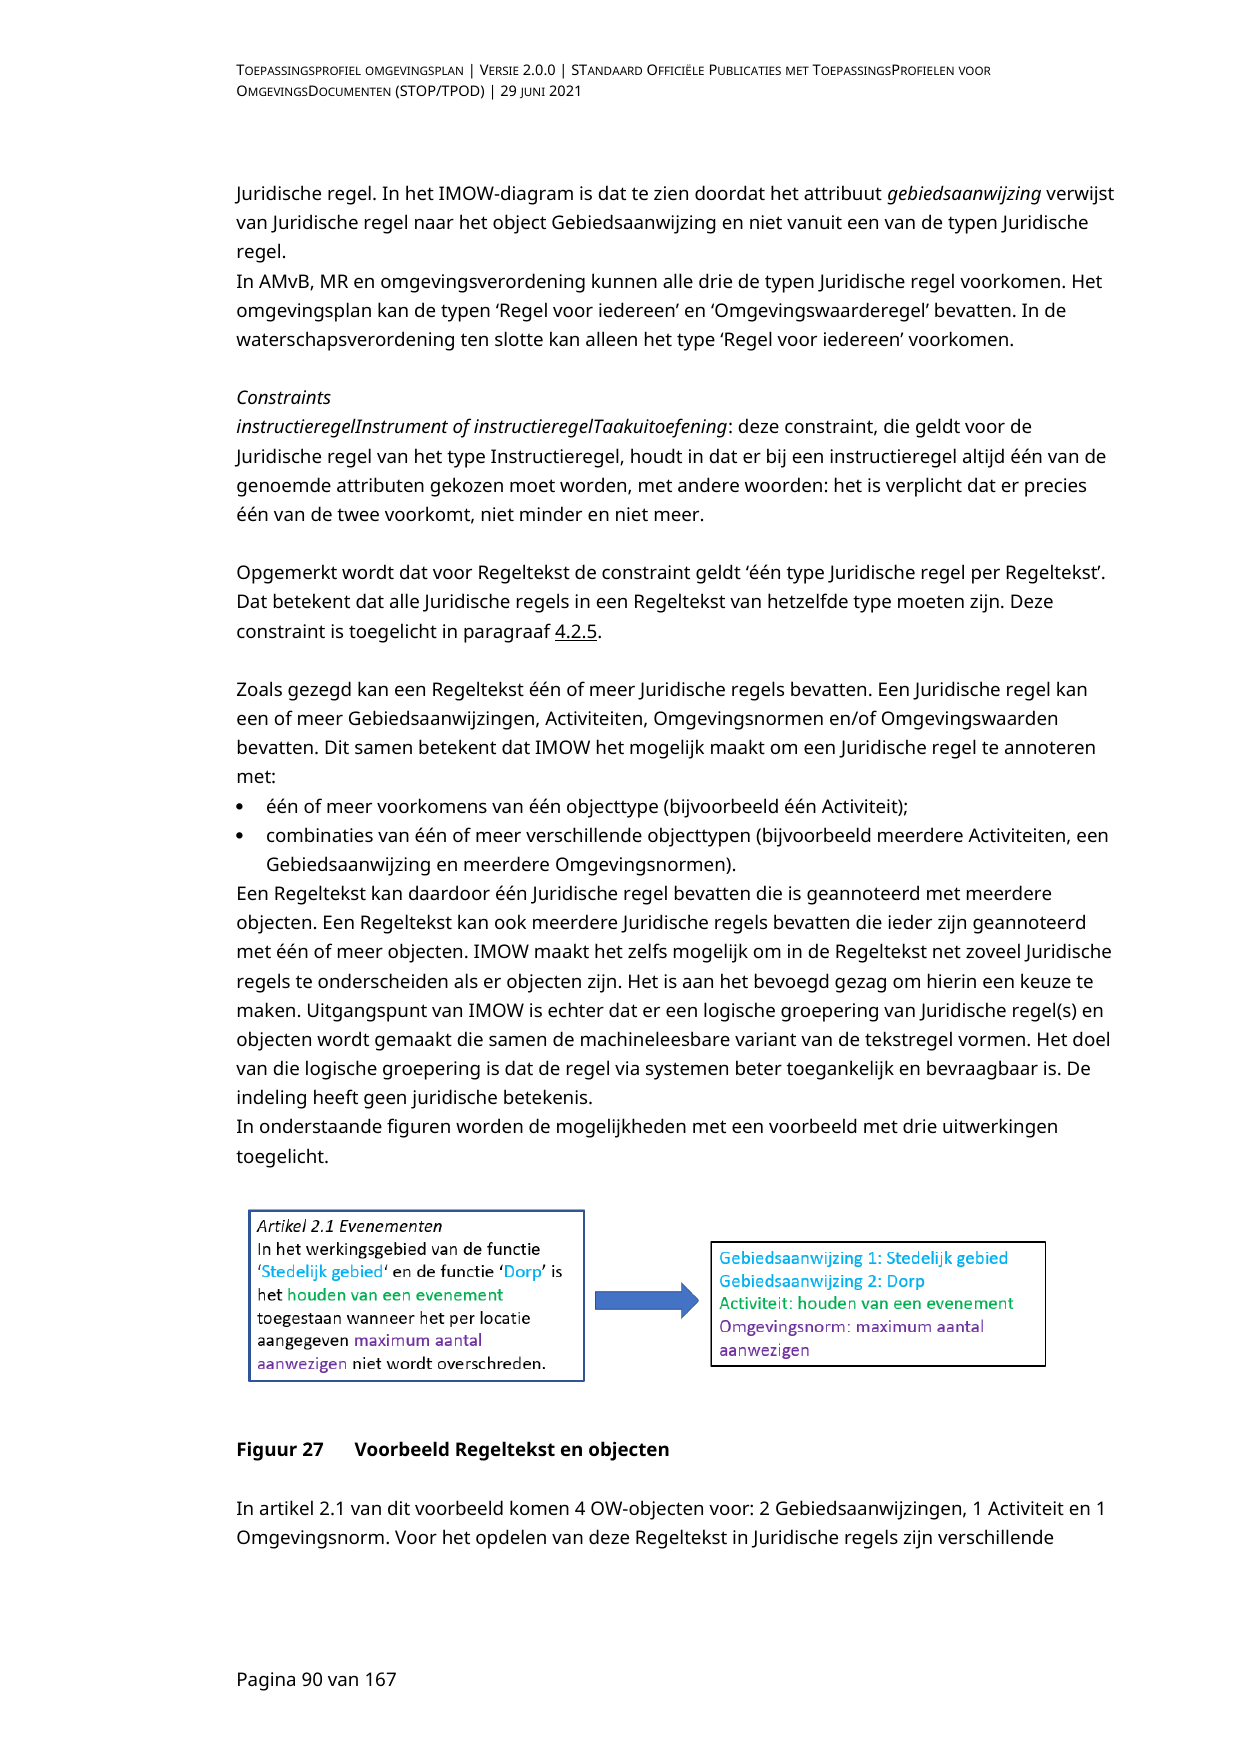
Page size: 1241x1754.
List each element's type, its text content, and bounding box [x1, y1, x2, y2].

text In onderstaande figuren worden de mogelijkheden met een voorbeeld met drie uitwerkingen toegelicht. [236, 1111, 1122, 1169]
text Voorbeeld Regeltekst en objecten [236, 1433, 1122, 1463]
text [236, 1492, 1122, 1550]
text één of meer voorkomens van één objecttype (bijvoorbeeld één Activiteit); [236, 790, 1122, 819]
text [236, 177, 1122, 265]
text Zoals gezegd kan een Regeltekst één of meer Juridische regels bevatten. Een Juridische regel kan een of meer Gebiedsaanwijzingen, Activiteiten, Omgevingsnormen en/of Omgevingswaarden bevatten. Dit samen betekent dat IMOW het mogelijk maakt om een Juridische regel te annoteren met: [236, 673, 1122, 790]
text Een Regeltekst kan daardoor één Juridische regel bevatten die is geannoteerd met meerdere objecten. Een Regeltekst kan ook meerdere Juridische regels bevatten die ieder zijn geannoteerd met één of meer objecten. IMOW maakt het zelfs mogelijk om in de Regeltekst net zoveel Juridische regels te onderscheiden als er objecten zijn. Het is aan het bevoegd gezag om hierin een keuze te maken. Uitgangspunt van IMOW is echter dat er een logische groepering van Juridische regel(s) en objecten wordt gemaakt die samen de machineleesbare variant van de tekstregel vormen. Het doel van die logische groepering is dat de regel via systemen beter toegankelijk en bevraagbaar is. De indeling heeft geen juridische betekenis. [236, 877, 1122, 1111]
text combinaties van één of meer verschillende objecttypen (bijvoorbeeld meerdere Activiteiten, een Gebiedsaanwijzing en meerdere Omgevingsnormen). [236, 819, 1122, 877]
text Constraints [236, 381, 1122, 411]
text instructieregelInstrument of instructieregelTaakuitoefening: deze constraint, die geldt voor de Juridische regel van het type Instructieregel, houdt in dat er bij een instructieregel altijd één van de genoemde attributen gekozen moet worden, met andere woorden: het is verplicht dat er precies één van de twee voorkomt, niet minder en niet meer. [236, 411, 1122, 527]
picture [236, 1198, 1069, 1405]
text In AMvB, MR en omgevingsverordening kunnen alle drie de typen Juridische regel voorkomen. Het omgevingsplan kan de typen ‘Regel voor iedereen’ en ‘Omgevingswaarderegel’ bevatten. In de waterschapsverordening ten slotte kan alleen het type ‘Regel voor iedereen’ voorkomen. [236, 265, 1122, 352]
text Opgemerkt wordt dat voor Regeltekst de constraint geldt ‘één type Juridische regel per Regeltekst’. Dat betekent dat alle Juridische regels in een Regeltekst van hetzelfde type moeten zijn. Deze constraint is toegelicht in paragraaf 7.2.5. [236, 556, 1122, 644]
